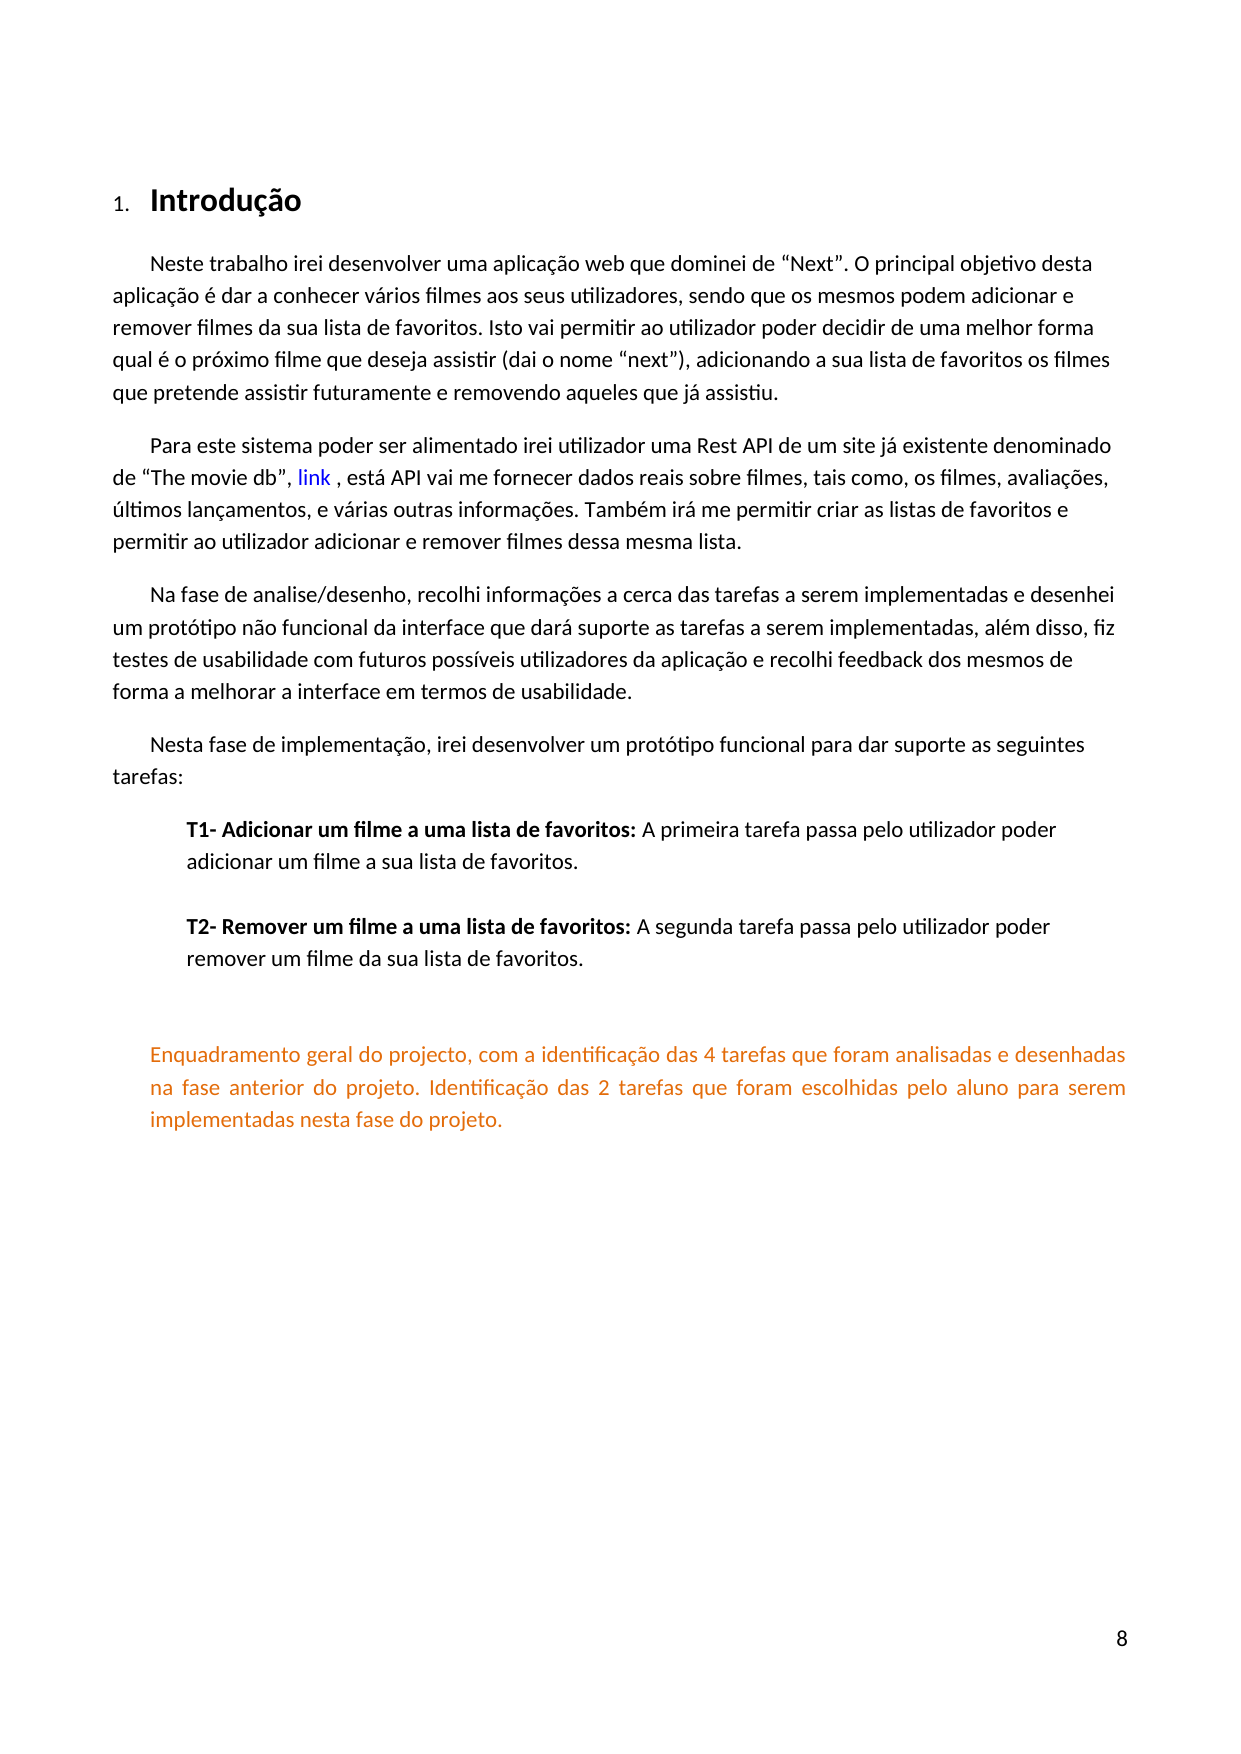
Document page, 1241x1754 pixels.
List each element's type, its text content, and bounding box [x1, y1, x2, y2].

subtitle Introdução [112, 179, 1128, 220]
list T1- Adicionar um filme a uma lista de favoritos: A primeira tarefa passa pelo utilizador poder adicionar um filme a sua lista de favoritos. [186, 815, 1128, 875]
list T2- Remover um filme a uma lista de favoritos: A segunda tarefa passa pelo utilizador poder remover um filme da sua lista de favoritos. [186, 912, 1128, 972]
list Enquadramento geral do projecto, com a identificação das 4 tarefas que foram analisadas e desenhadas na fase anterior do projeto. Identificação das 2 tarefas que foram escolhidas pelo aluno para serem implementadas nesta fase do projeto. [150, 1041, 1128, 1133]
text Para este sistema poder ser alimentado irei utilizador uma Rest API de um site já existente denominado de “The movie db”, link , está API vai me fornecer dados reais sobre filmes, tais como, os filmes, avaliações, últimos lançamentos, e várias outras informações. Também irá me permitir criar as listas de favoritos e permitir ao utilizador adicionar e remover filmes dessa mesma lista. [112, 431, 1128, 555]
text Neste trabalho irei desenvolver uma aplicação web que dominei de “Next”. O principal objetivo desta aplicação é dar a conhecer vários filmes aos seus utilizadores, sendo que os mesmos podem adicionar e remover filmes da sua lista de favoritos. Isto vai permitir ao utilizador poder decidir de uma melhor forma qual é o próximo filme que deseja assistir (dai o nome “next”), adicionando a sua lista de favoritos os filmes que pretende assistir futuramente e removendo aqueles que já assistiu. [112, 249, 1128, 406]
text Na fase de analise/desenho, recolhi informações a cerca das tarefas a serem implementadas e desenhei um protótipo não funcional da interface que dará suporte as tarefas a serem implementadas, além disso, fiz testes de usabilidade com futuros possíveis utilizadores da aplicação e recolhi feedback dos mesmos de forma a melhorar a interface em termos de usabilidade. [112, 580, 1128, 705]
text Nesta fase de implementação, irei desenvolver um protótipo funcional para dar suporte as seguintes tarefas: [112, 730, 1128, 790]
